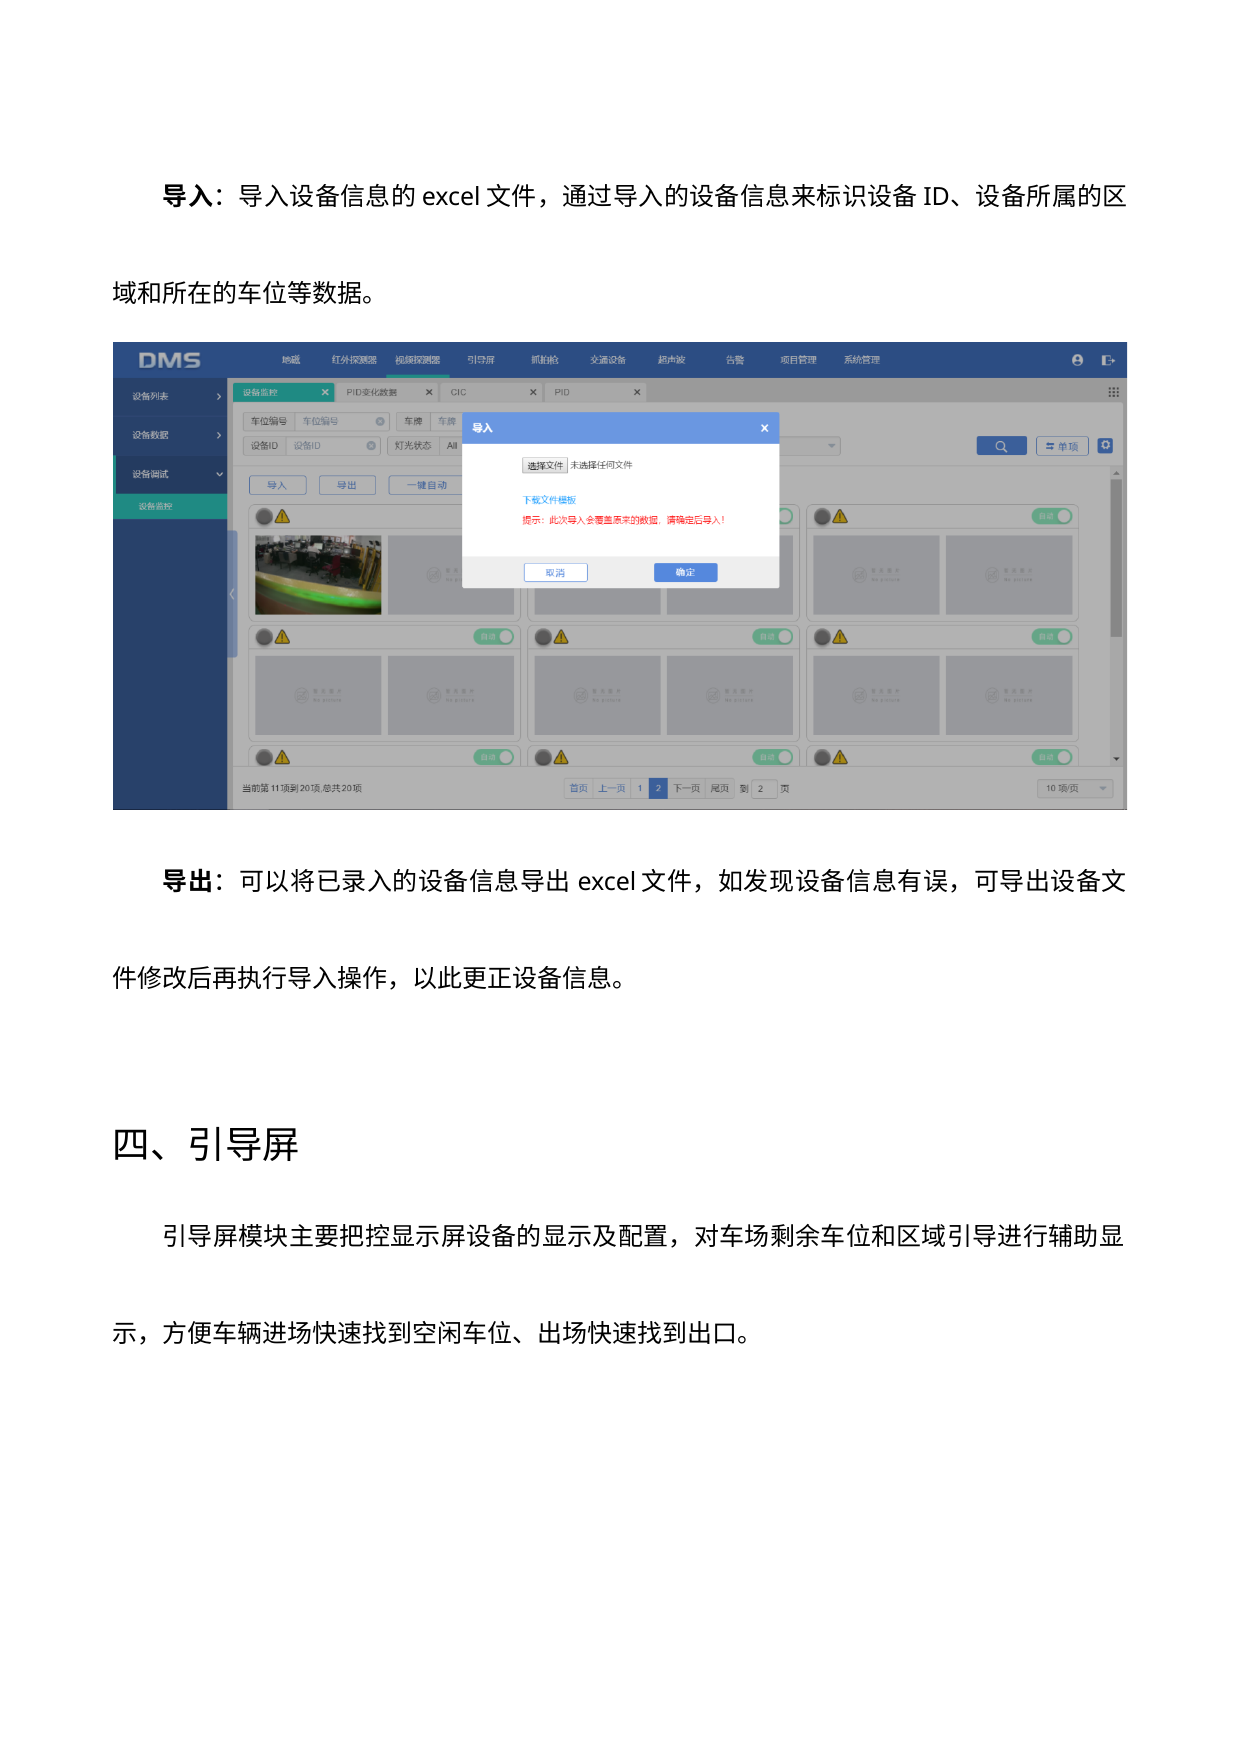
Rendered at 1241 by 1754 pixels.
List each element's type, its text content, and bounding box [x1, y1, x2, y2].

picture [113, 342, 1128, 810]
list 引导屏 [112, 1110, 1128, 1175]
list 引导屏模块主要把控显示屏设备的显示及配置，对车场剩余车位和区域引导进行辅助显示，方便车辆进场快速找到空闲车位、出场快速找到出口。 [112, 1202, 1128, 1364]
list 导入：导入设备信息的excel文件，通过导入的设备信息来标识设备ID、设备所属的区域和所在的车位等数据。 [112, 162, 1128, 324]
list 导出：可以将已录入的设备信息导出excel文件，如发现设备信息有误，可导出设备文件修改后再执行导入操作，以此更正设备信息。 [112, 847, 1128, 1009]
